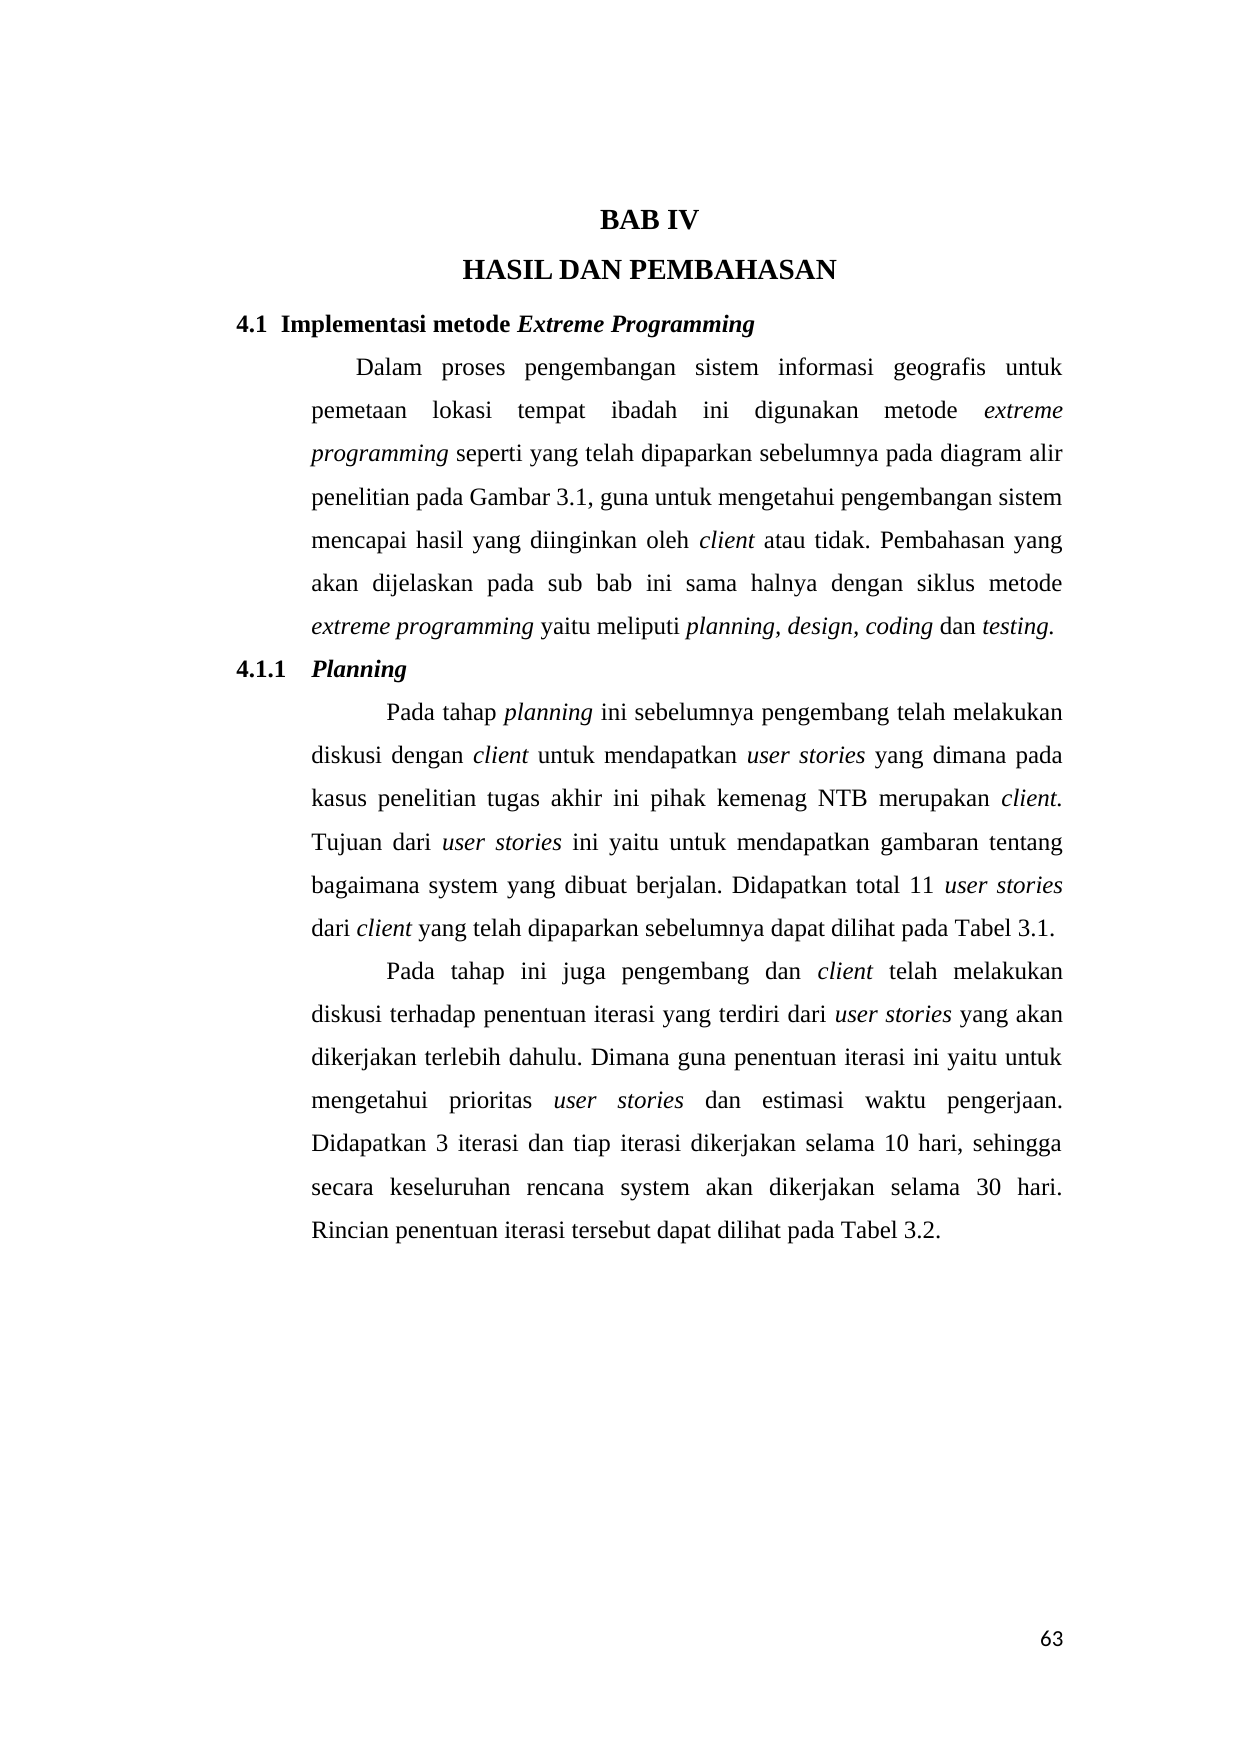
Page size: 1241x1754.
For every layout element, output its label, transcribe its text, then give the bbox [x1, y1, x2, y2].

subtitle BAB IV HASIL DAN PEMBAHASAN [236, 202, 1063, 286]
text Dalam proses pengembangan sistem informasi geografis untuk pemetaan lokasi tempat ibadah ini digunakan metode extreme programming seperti yang telah dipaparkan sebelumnya pada diagram alir penelitian pada Gambar 3.1, guna untuk mengetahui pengembangan sistem mencapai hasil yang diinginkan oleh client atau tidak. Pembahasan yang akan dijelaskan pada sub bab ini sama halnya dengan siklus metode extreme programming yaitu meliputi planning, design, coding dan testing. [311, 352, 1063, 640]
list Planning [236, 654, 1063, 683]
list Implementasi metode Extreme Programming [236, 309, 1063, 338]
text Pada tahap ini juga pengembang dan client telah melakukan diskusi terhadap penentuan iterasi yang terdiri dari user stories yang akan dikerjakan terlebih dahulu. Dimana guna penentuan iterasi ini yaitu untuk mengetahui prioritas user stories dan estimasi waktu pengerjaan. Didapatkan 3 iterasi dan tiap iterasi dikerjakan selama 10 hari, sehingga secara keseluruhan rencana system akan dikerjakan selama 30 hari. Rincian penentuan iterasi tersebut dapat dilihat pada Tabel 3.2. [311, 956, 1063, 1243]
text Pada tahap planning ini sebelumnya pengembang telah melakukan diskusi dengan client untuk mendapatkan user stories yang dimana pada kasus penelitian tugas akhir ini pihak kemenag NTB merupakan client. Tujuan dari user stories ini yaitu untuk mendapatkan gambaran tentang bagaimana system yang dibuat berjalan. Didapatkan total 11 user stories dari client yang telah dipaparkan sebelumnya dapat dilihat pada Tabel 3.1. [311, 697, 1063, 942]
